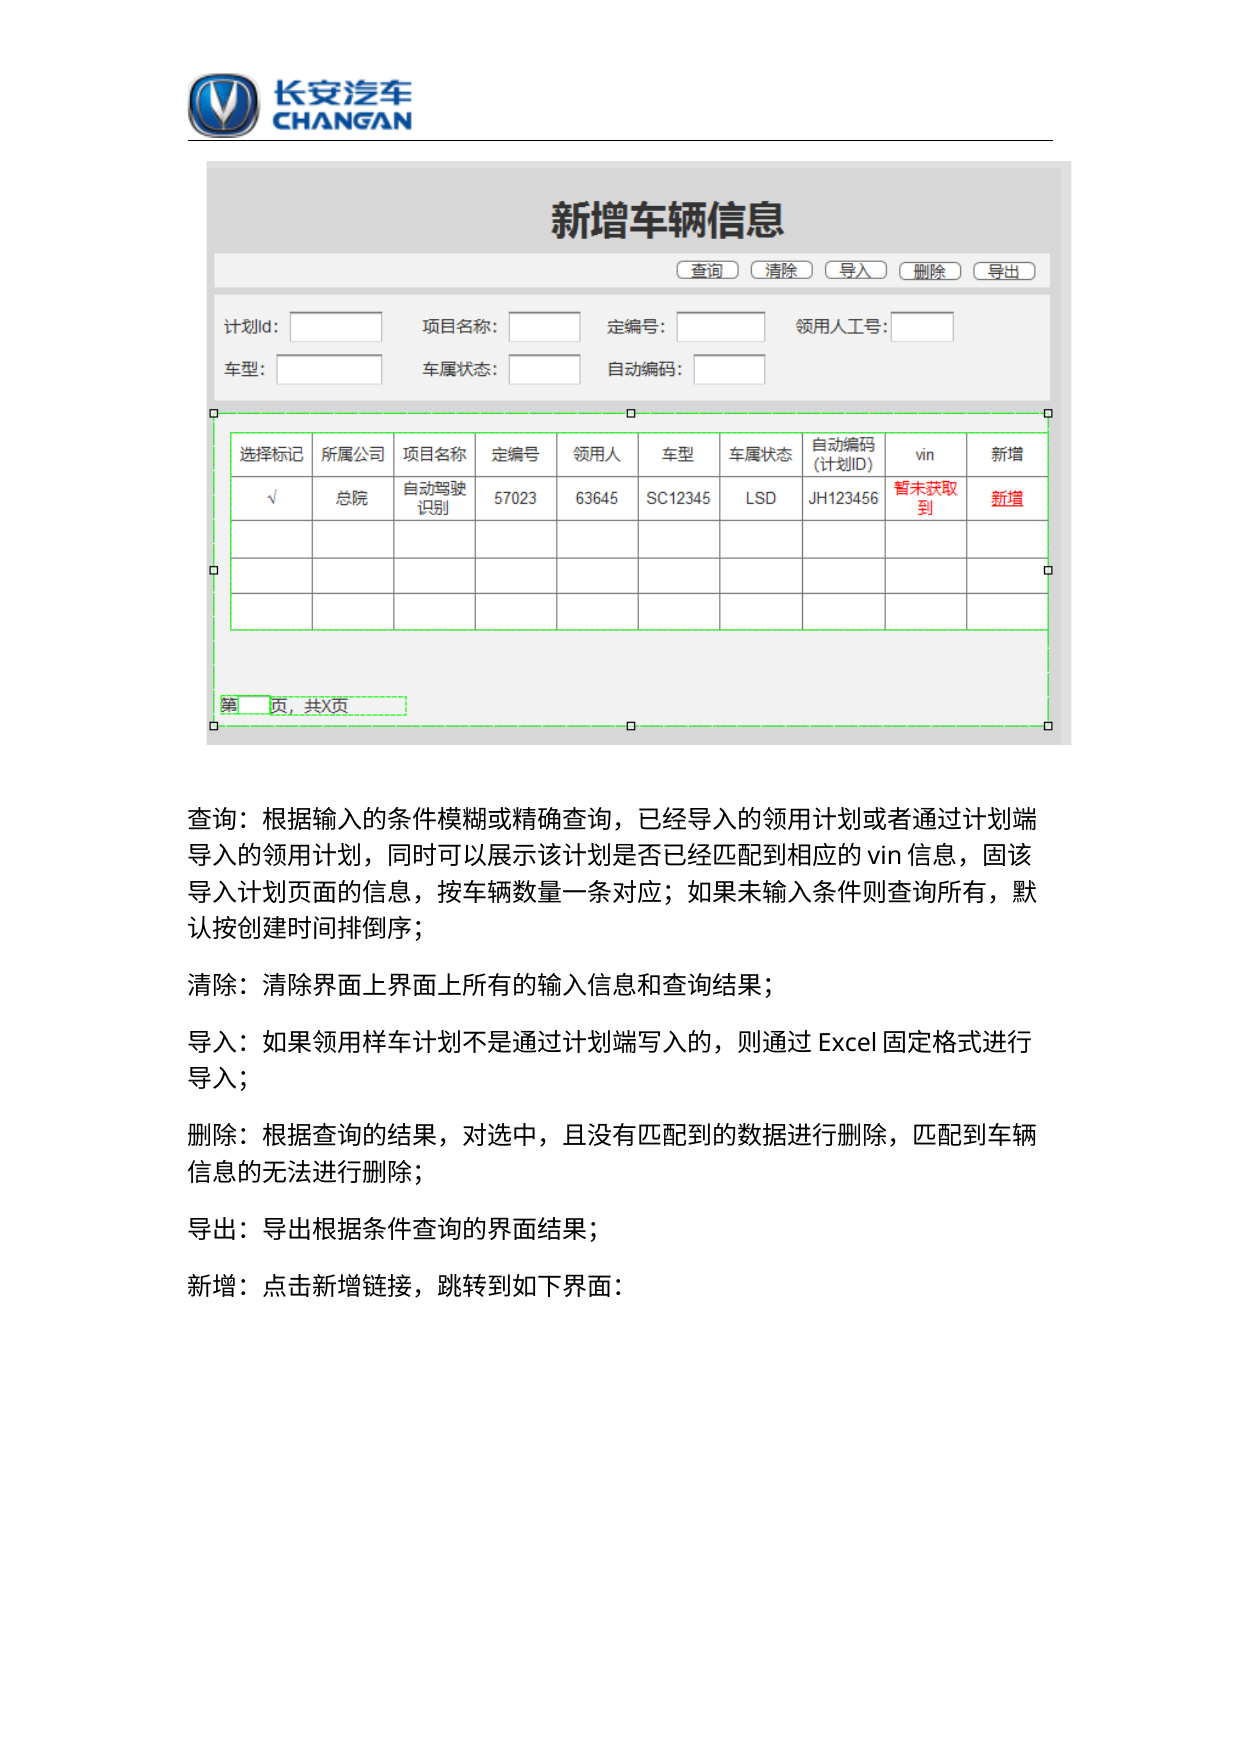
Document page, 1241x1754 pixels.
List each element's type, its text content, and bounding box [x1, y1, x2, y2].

text 新增：点击新增链接，跳转到如下界面： [187, 1266, 1053, 1302]
text 查询：根据输入的条件模糊或精确查询，已经导入的领用计划或者通过计划端导入的领用计划，同时可以展示该计划是否已经匹配到相应的vin信息，固该导入计划页面的信息，按车辆数量一条对应；如果未输入条件则查询所有，默认按创建时间排倒序； [187, 799, 1053, 944]
text 导出：导出根据条件查询的界面结果； [187, 1209, 1053, 1245]
text 导入：如果领用样车计划不是通过计划端写入的，则通过Excel固定格式进行导入； [187, 1022, 1053, 1095]
picture [206, 161, 1072, 745]
text 删除：根据查询的结果，对选中，且没有匹配到的数据进行删除，匹配到车辆信息的无法进行删除； [187, 1116, 1053, 1188]
picture [187, 73, 432, 138]
text 清除：清除界面上界面上所有的输入信息和查询结果； [187, 965, 1053, 1002]
